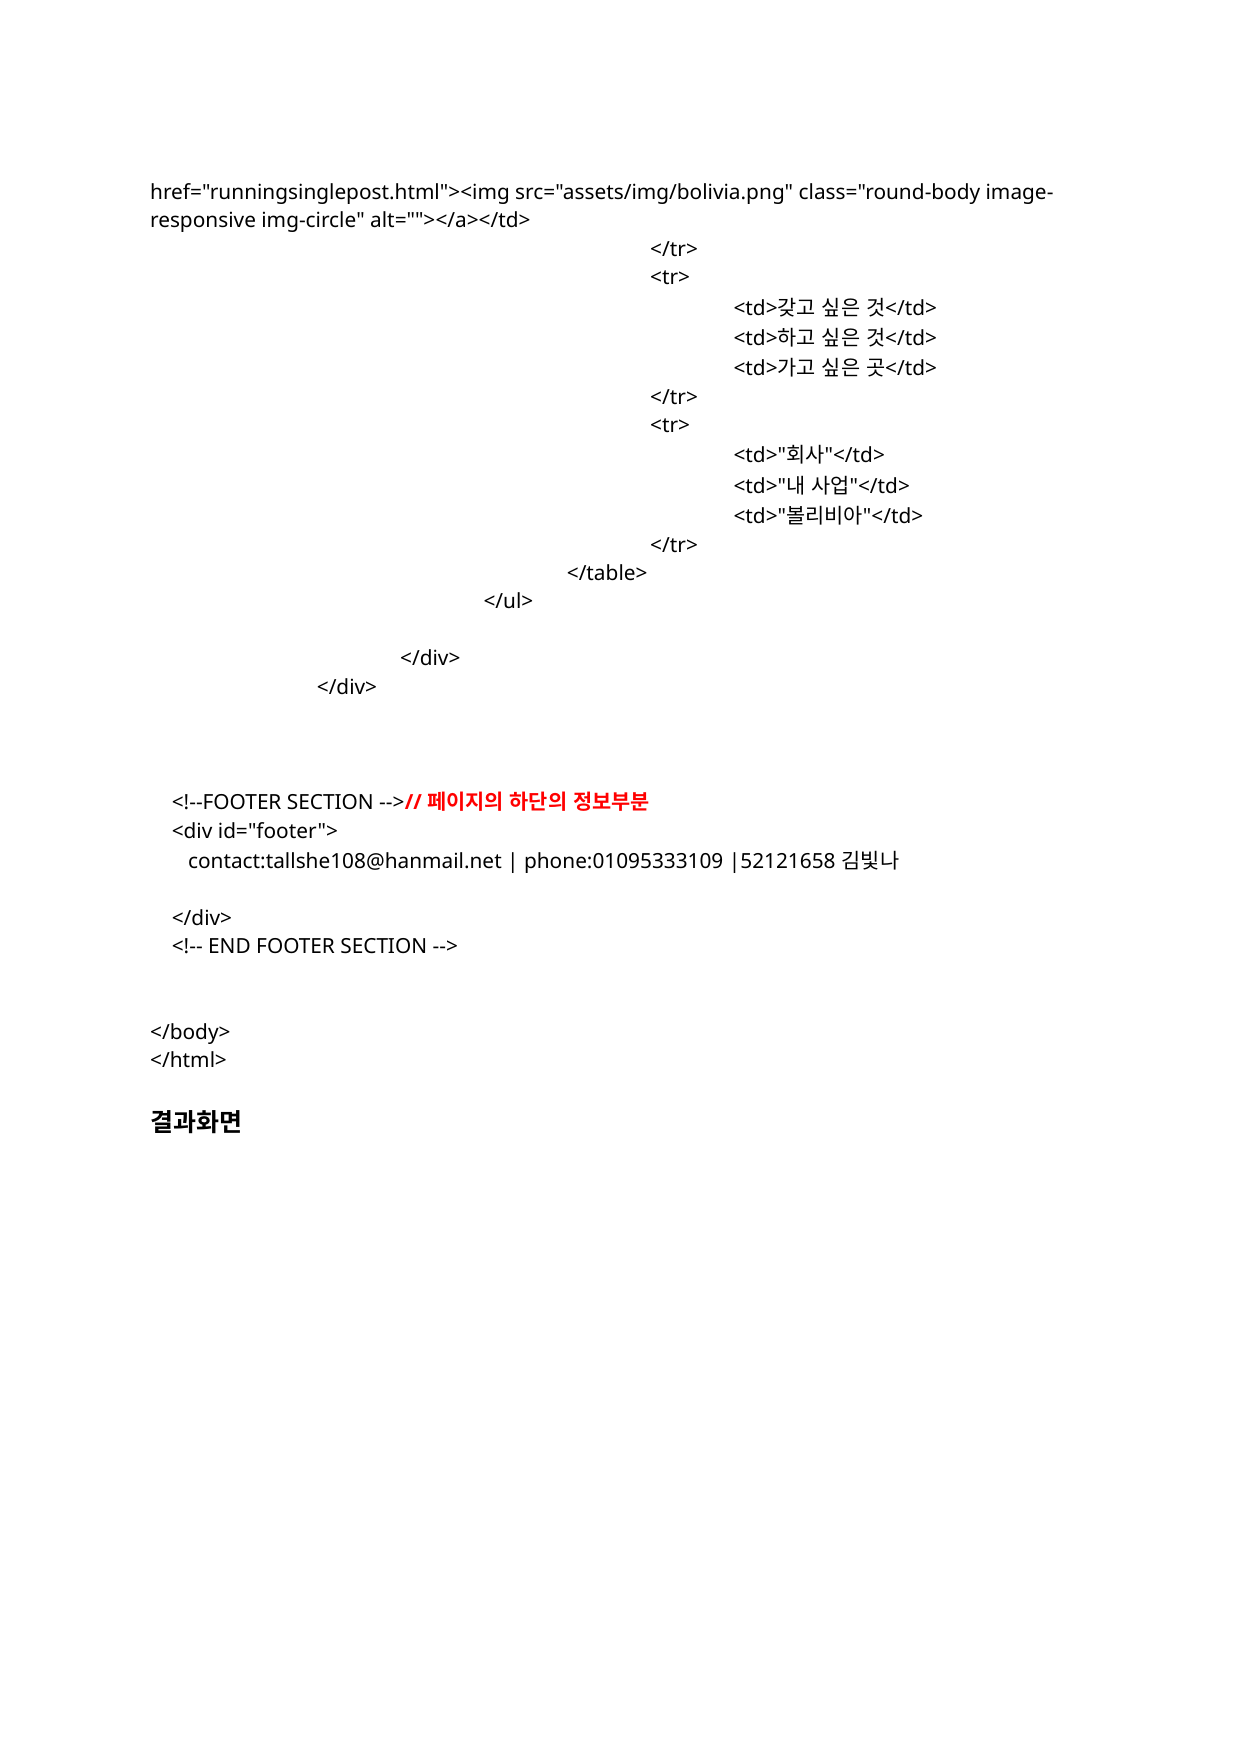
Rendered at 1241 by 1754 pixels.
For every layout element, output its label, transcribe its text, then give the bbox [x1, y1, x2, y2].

text <div id="footer"> [150, 816, 1090, 844]
text <!-- END FOOTER SECTION --> [150, 932, 1090, 960]
text <tr> [150, 262, 1090, 291]
text </body> [150, 1017, 1090, 1045]
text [150, 177, 1090, 234]
text </tr> [150, 530, 1090, 558]
text </div> [150, 643, 1090, 672]
text <td>가고 싶은 곳</td> [150, 352, 1090, 382]
text <!--FOOTER SECTION -->// 페이지의 하단의 정보부분 [150, 786, 1090, 816]
text contact:tallshe108@hanmail.net | phone:01095333109 |52121658 김빛나 [150, 844, 1090, 875]
text </html> [150, 1045, 1090, 1074]
text </tr> [150, 382, 1090, 410]
text <tr> [150, 410, 1090, 439]
text 결과화면 [150, 1102, 1090, 1138]
text <td>갖고 싶은 것</td> [150, 291, 1090, 321]
text </div> [150, 903, 1090, 932]
text <td>"볼리비아"</td> [150, 499, 1090, 530]
text <td>"회사"</td> [150, 439, 1090, 469]
text </table> [150, 558, 1090, 587]
text <td>하고 싶은 것</td> [150, 321, 1090, 352]
text </div> [150, 672, 1090, 700]
text </tr> [150, 234, 1090, 262]
text </ul> [150, 587, 1090, 615]
text <td>"내 사업"</td> [150, 469, 1090, 499]
